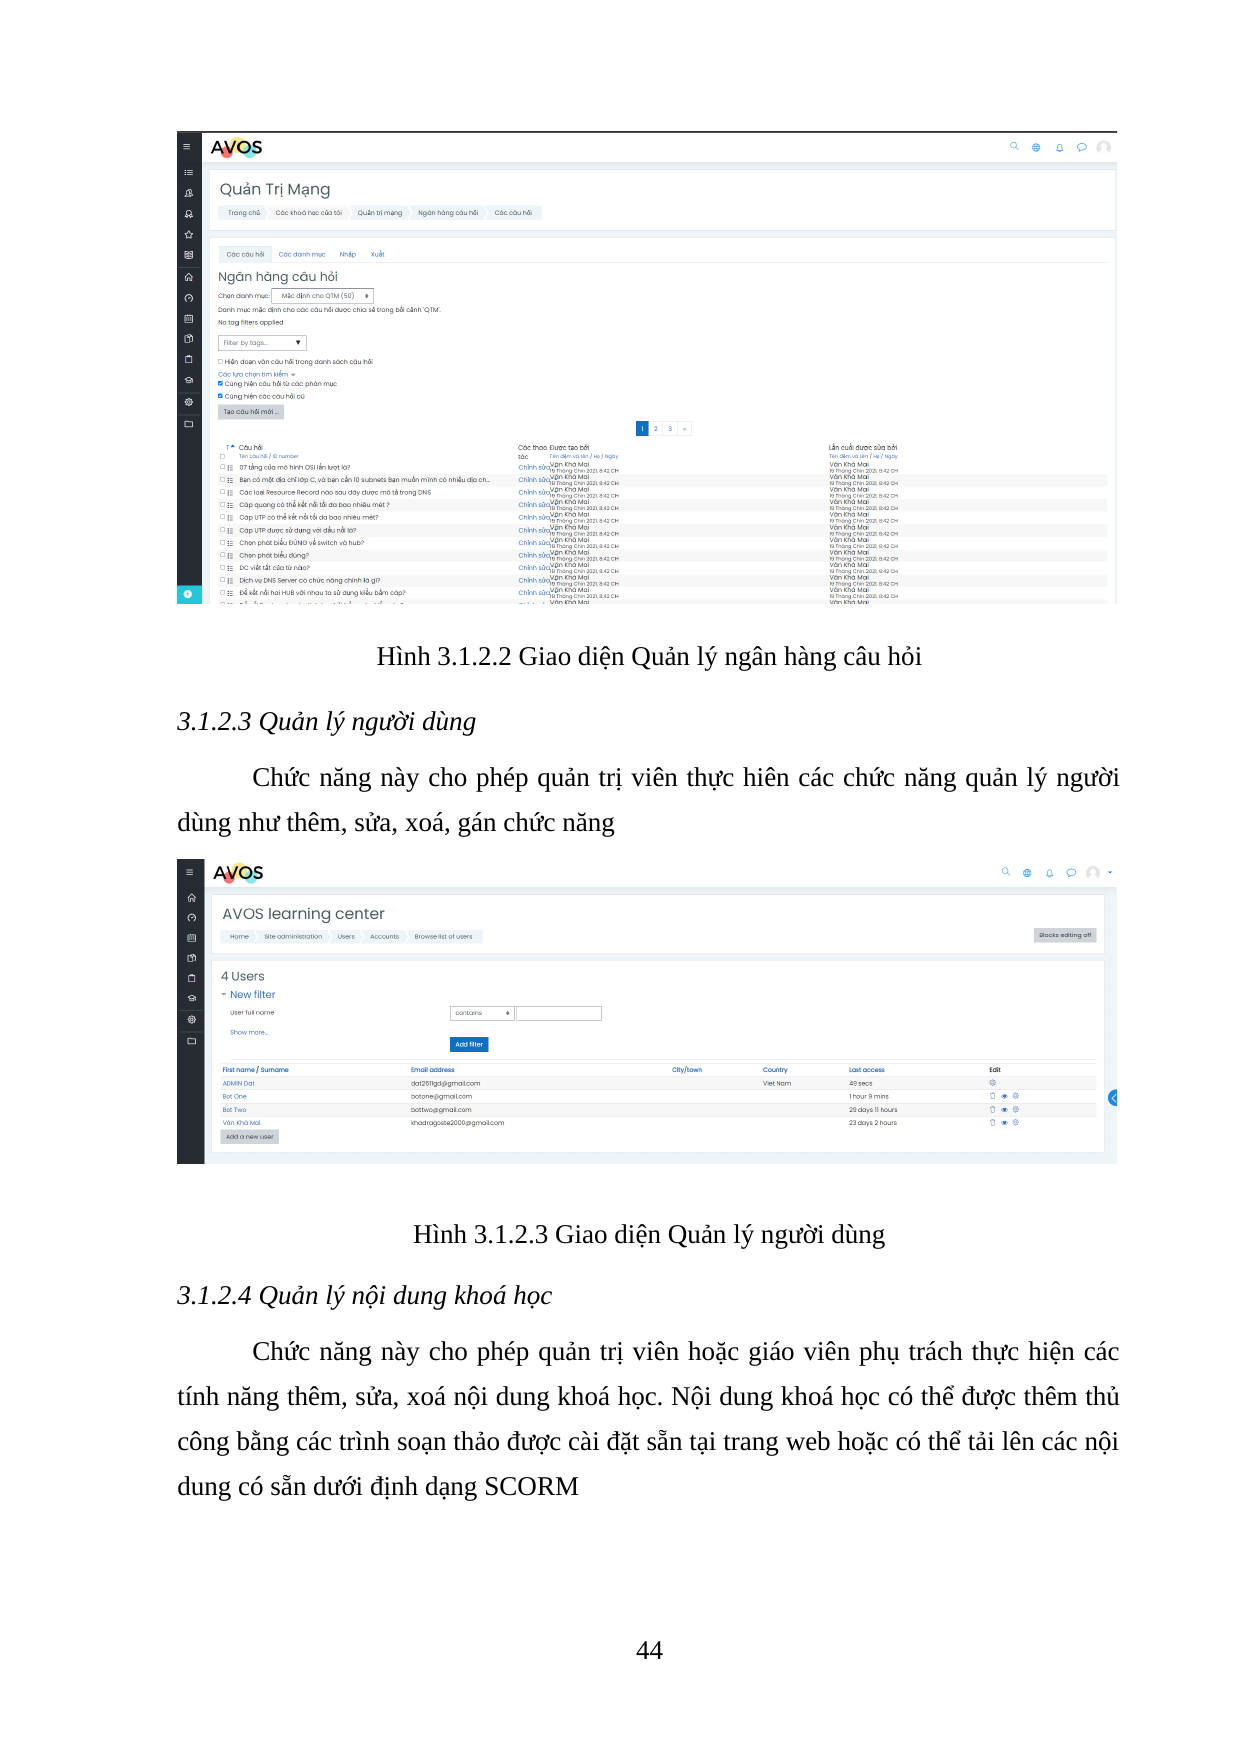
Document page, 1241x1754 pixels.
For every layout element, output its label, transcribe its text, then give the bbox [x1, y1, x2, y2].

picture [177, 859, 1118, 1164]
subtitle Quản lý nội dung khoá học [177, 1276, 1122, 1313]
text Hình 3.1.2.2 Giao diện Quản lý ngân hàng câu hỏi [177, 637, 1122, 675]
text Hình 3.1.2.3 Giao diện Quản lý người dùng [177, 1215, 1122, 1253]
subtitle Quản lý người dùng [177, 702, 1122, 739]
text Chức năng này cho phép quản trị viên hoặc giáo viên phụ trách thực hiện các tính năng thêm, sửa, xoá nội dung khoá học. Nội dung khoá học có thể được thêm thủ công bằng các trình soạn thảo được cài đặt sẵn tại trang web hoặc có thể tải lên các nội dung có sẵn dưới định dạng SCORM [177, 1332, 1122, 1505]
text Chức năng này cho phép quản trị viên thực hiên các chức năng quản lý người dùng như thêm, sửa, xoá, gán chức năng [177, 758, 1122, 841]
picture [177, 131, 1118, 604]
